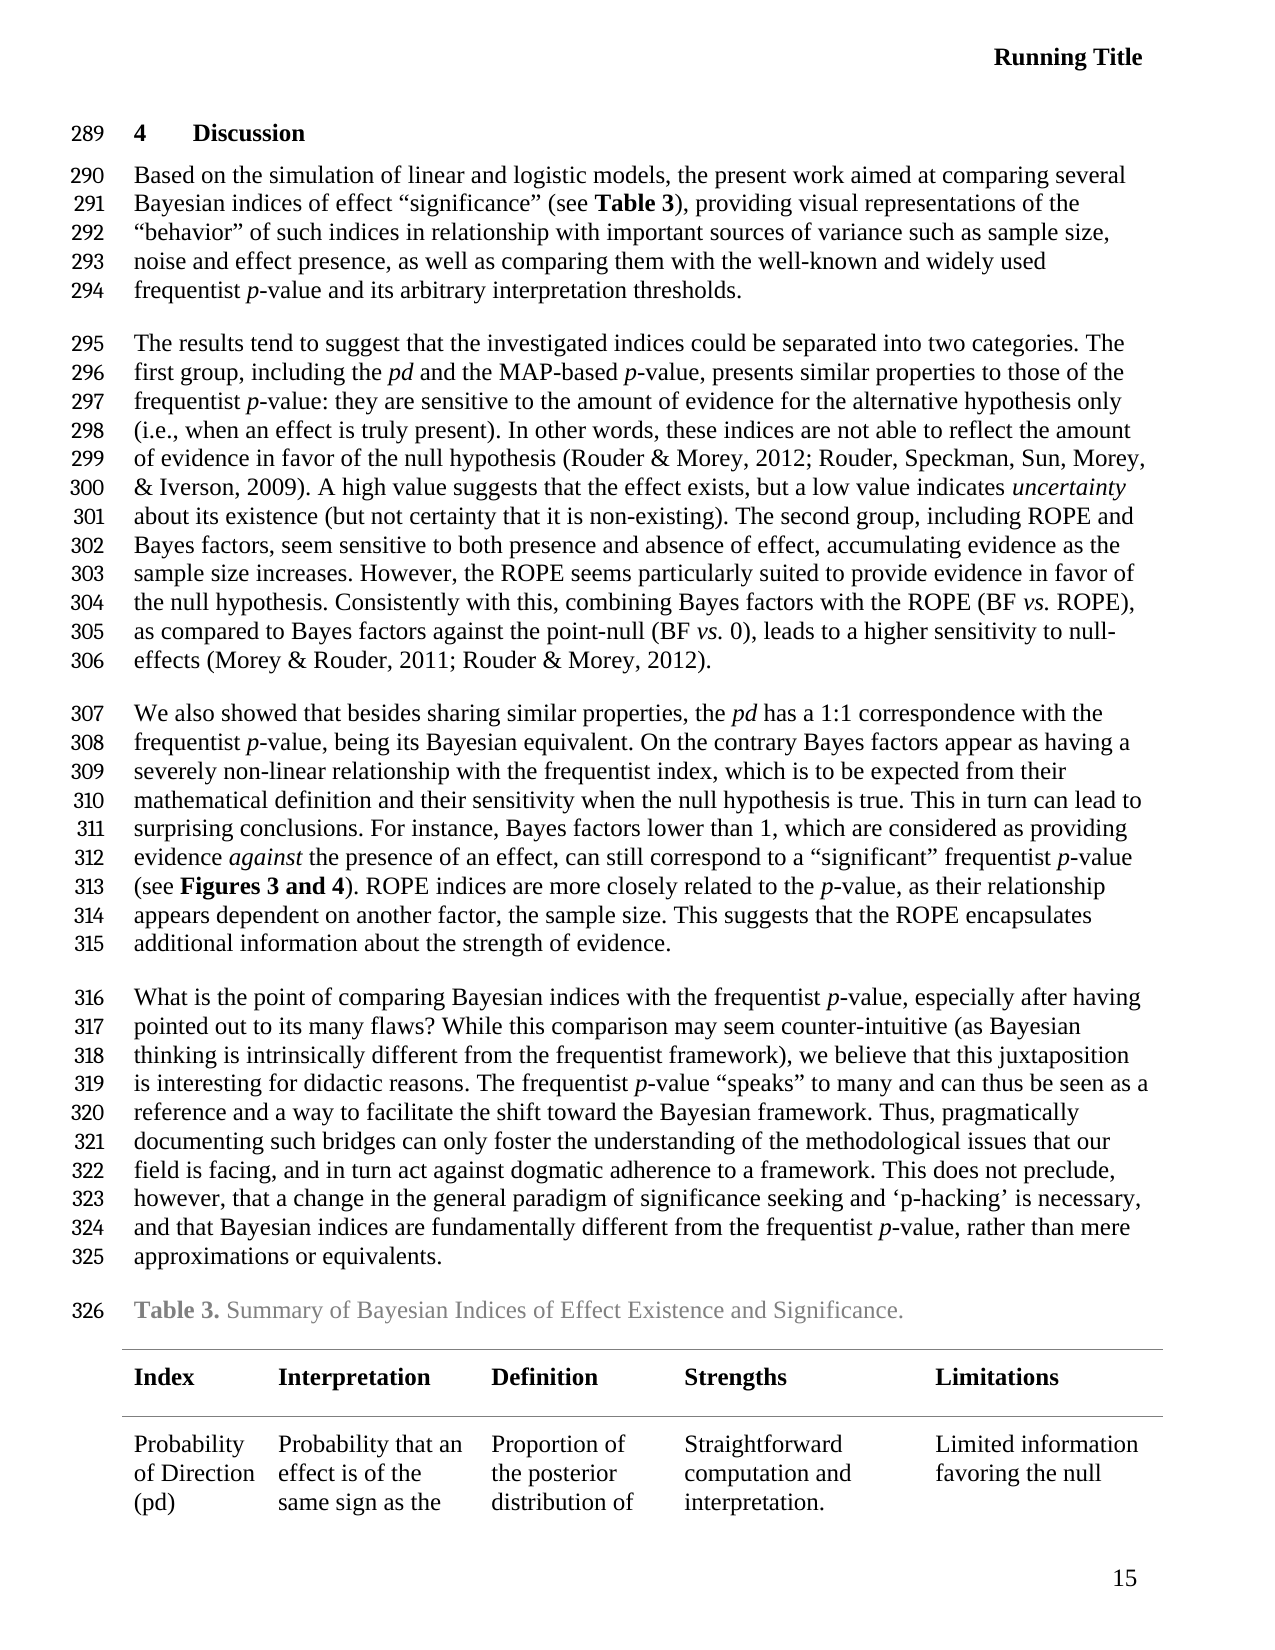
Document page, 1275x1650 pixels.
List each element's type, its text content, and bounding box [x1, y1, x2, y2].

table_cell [924, 1417, 1163, 1516]
text Table 3. Summary of Bayesian Indices of Effect Existence and Significance. [133, 1295, 1152, 1323]
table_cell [122, 1417, 267, 1516]
text Based on the simulation of linear and logistic models, the present work aimed at comparing several Bayesian indices of effect “significance” (see Table 3), providing visual representations of the “behavior” of such indices in relationship with important sources of variance such as sample size, noise and effect presence, as well as comparing them with the well-known and widely used frequentist p-value and its arbitrary interpretation thresholds. [133, 160, 1152, 303]
table_header Limitations [924, 1350, 1163, 1416]
table_header Interpretation [267, 1350, 480, 1416]
table_header Strengths [673, 1350, 924, 1416]
subtitle Discussion [133, 118, 1152, 147]
table_header Definition [480, 1350, 673, 1416]
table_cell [267, 1417, 480, 1516]
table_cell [480, 1417, 673, 1516]
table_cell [673, 1417, 924, 1516]
text The results tend to suggest that the investigated indices could be separated into two categories. The first group, including the pd and the MAP-based p-value, presents similar properties to those of the frequentist p-value: they are sensitive to the amount of evidence for the alternative hypothesis only (i.e., when an effect is truly present). In other words, these indices are not able to reflect the amount of evidence in favor of the null hypothesis (Rouder & Morey, 2012; Rouder, Speckman, Sun, Morey, & Iverson, 2009). A high value suggests that the effect exists, but a low value indicates uncertainty about its existence (but not certainty that it is non-existing). The second group, including ROPE and Bayes factors, seem sensitive to both presence and absence of effect, accumulating evidence as the sample size increases. However, the ROPE seems particularly suited to provide evidence in favor of the null hypothesis. Consistently with this, combining Bayes factors with the ROPE (BF vs. ROPE), as compared to Bayes factors against the point-null (BF vs. 0), leads to a higher sensitivity to null-effects (Morey & Rouder, 2011; Rouder & Morey, 2012). [133, 328, 1152, 673]
table_header Index [122, 1350, 267, 1416]
text What is the point of comparing Bayesian indices with the frequentist p-value, especially after having pointed out to its many flaws? While this comparison may seem counter-intuitive (as Bayesian thinking is intrinsically different from the frequentist framework), we believe that this juxtaposition is interesting for didactic reasons. The frequentist p-value “speaks” to many and can thus be seen as a reference and a way to facilitate the shift toward the Bayesian framework. Thus, pragmatically documenting such bridges can only foster the understanding of the methodological issues that our field is facing, and in turn act against dogmatic adherence to a framework. This does not preclude, however, that a change in the general paradigm of significance seeking and ‘p-hacking’ is necessary, and that Bayesian indices are fundamentally different from the frequentist p-value, rather than mere approximations or equivalents. [133, 982, 1152, 1270]
text We also showed that besides sharing similar properties, the pd has a 1:1 correspondence with the frequentist p-value, being its Bayesian equivalent. On the contrary Bayes factors appear as having a severely non-linear relationship with the frequentist index, which is to be expected from their mathematical definition and their sensitivity when the null hypothesis is true. This in turn can lead to surprising conclusions. For instance, Bayes factors lower than 1, which are considered as providing evidence against the presence of an effect, can still correspond to a “significant” frequentist p-value (see Figures 3 and 4). ROPE indices are more closely related to the p-value, as their relationship appears dependent on another factor, the sample size. This suggests that the ROPE encapsulates additional information about the strength of evidence. [133, 698, 1152, 957]
